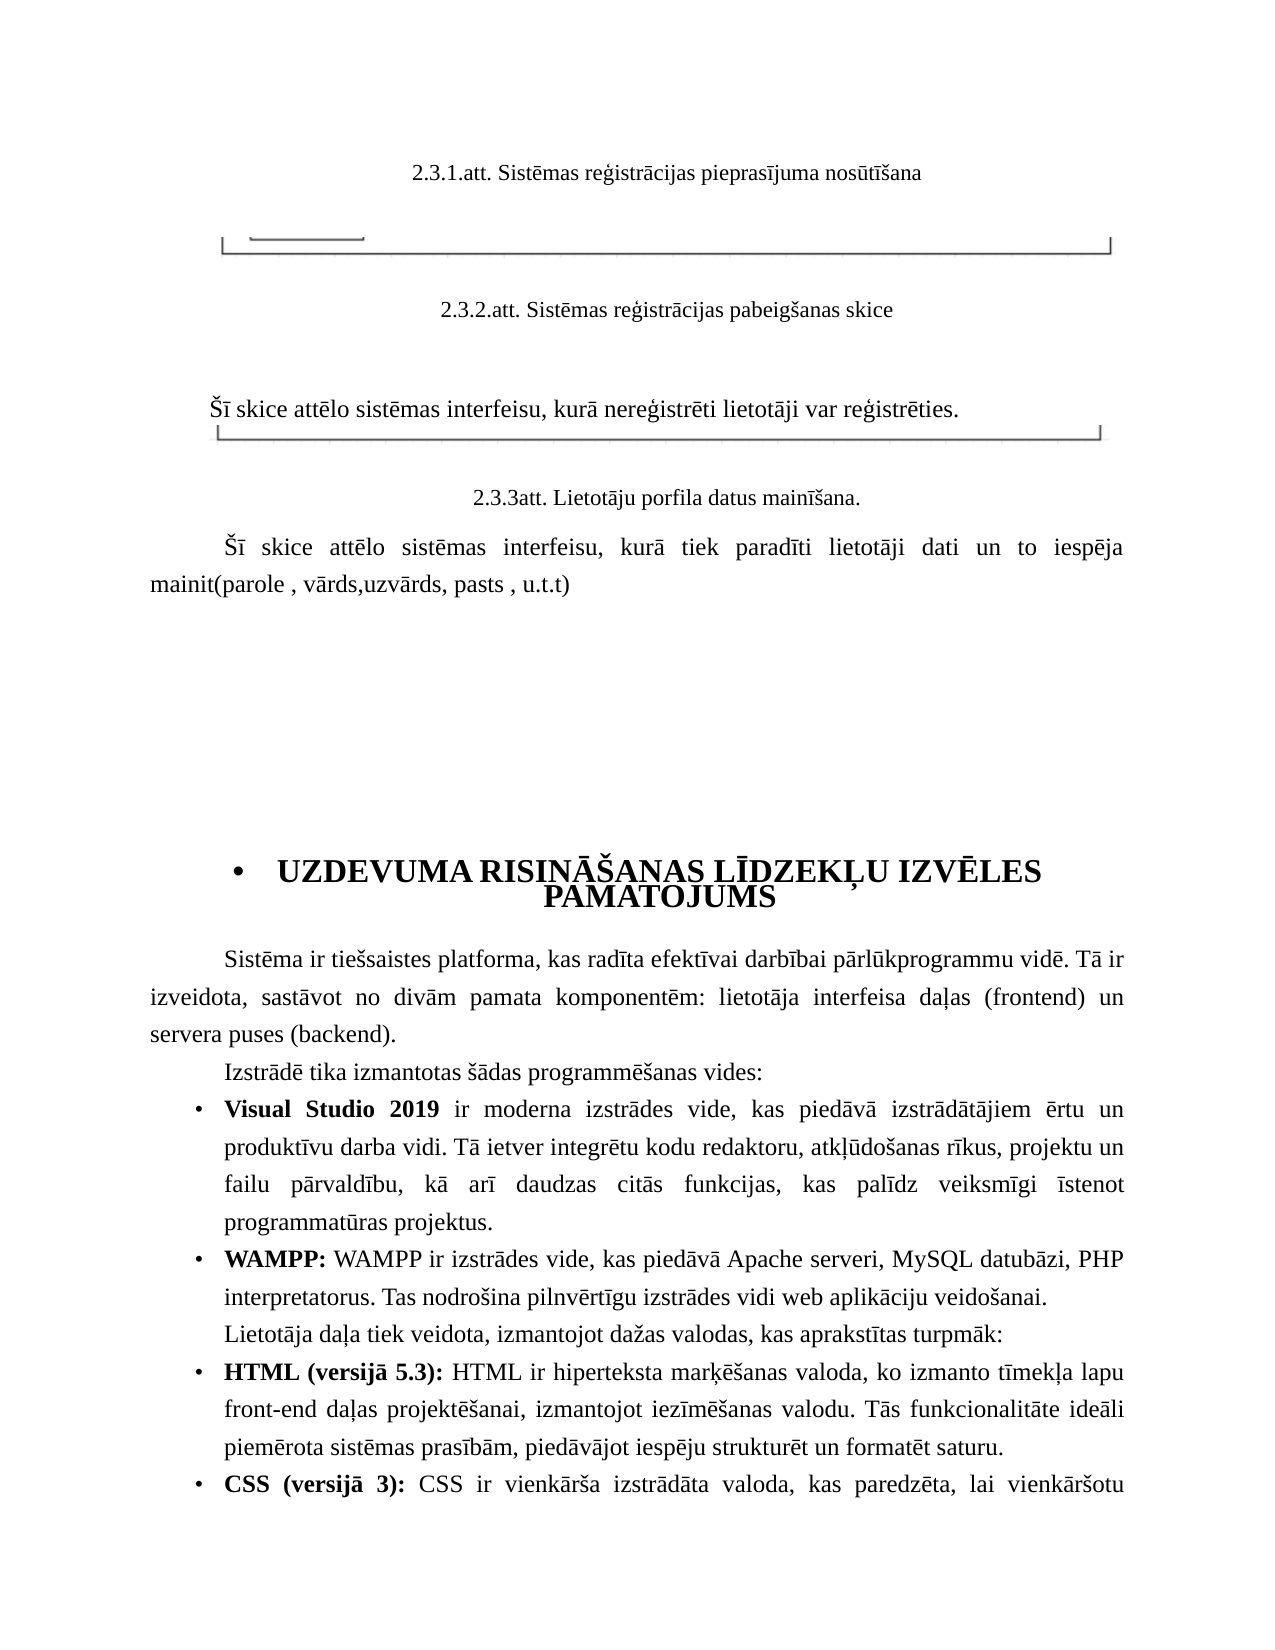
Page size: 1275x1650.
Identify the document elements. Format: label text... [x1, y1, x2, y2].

text Izstrādē tika izmantotas šādas programmēšanas vides: [150, 1050, 1125, 1087]
text Sistēma ir tiešsaistes platforma, kas radīta efektīvai darbībai pārlūkprogrammu vidē. Tā ir izveidota, sastāvot no divām pamata komponentēm: lietotāja interfeisa daļas (frontend) un servera puses (backend). [150, 937, 1125, 1050]
text Lietotāja daļa tiek veidota, izmantojot dažas valodas, kas aprakstītas turpmāk: [150, 1312, 1125, 1350]
list HTML (versijā 5.3): HTML ir hiperteksta marķēšanas valoda, ko izmanto tīmekļa lapu front-end daļas projektēšanai, izmantojot iezīmēšanas valodu. Tās funkcionalitāte ideāli piemērota sistēmas prasībām, piedāvājot iespēju strukturēt un formatēt saturu. [194, 1350, 1125, 1462]
text 2.3.3att. Lietotāju porfila datus mainīšana. [150, 475, 1125, 512]
text Šī skice attēlo sistēmas interfeisu, kurā nereģistrēti lietotāji var reģistrēties. [150, 387, 1125, 425]
text 2.3.2.att. Sistēmas reģistrācijas pabeigšanas skice [150, 287, 1125, 325]
list WAMPP: WAMPP ir izstrādes vide, kas piedāvā Apache serveri, MySQL datubāzi, PHP interpretatorus. Tas nodrošina pilnvērtīgu izstrādes vidi web aplikāciju veidošanai. [194, 1237, 1125, 1312]
list Visual Studio 2019 ir moderna izstrādes vide, kas piedāvā izstrādātājiem ērtu un produktīvu darba vidi. Tā ietver integrētu kodu redaktoru, atkļūdošanas rīkus, projektu un failu pārvaldību, kā arī daudzas citās funkcijas, kas palīdz veiksmīgi īstenot programmatūras projektus. [194, 1087, 1125, 1237]
text Šī skice attēlo sistēmas interfeisu, kurā tiek paradīti lietotāji dati un to iespēja mainit(parole , vārds,uzvārds, pasts , u.t.t) [150, 525, 1125, 600]
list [194, 1462, 1125, 1500]
list UZDEVUMA RISINĀŠANAS LĪDZEKĻU IZVĒLES PAMATOJUMS [150, 862, 1125, 912]
text 2.3.1.att. Sistēmas reģistrācijas pieprasījuma nosūtīšana [150, 150, 1125, 187]
